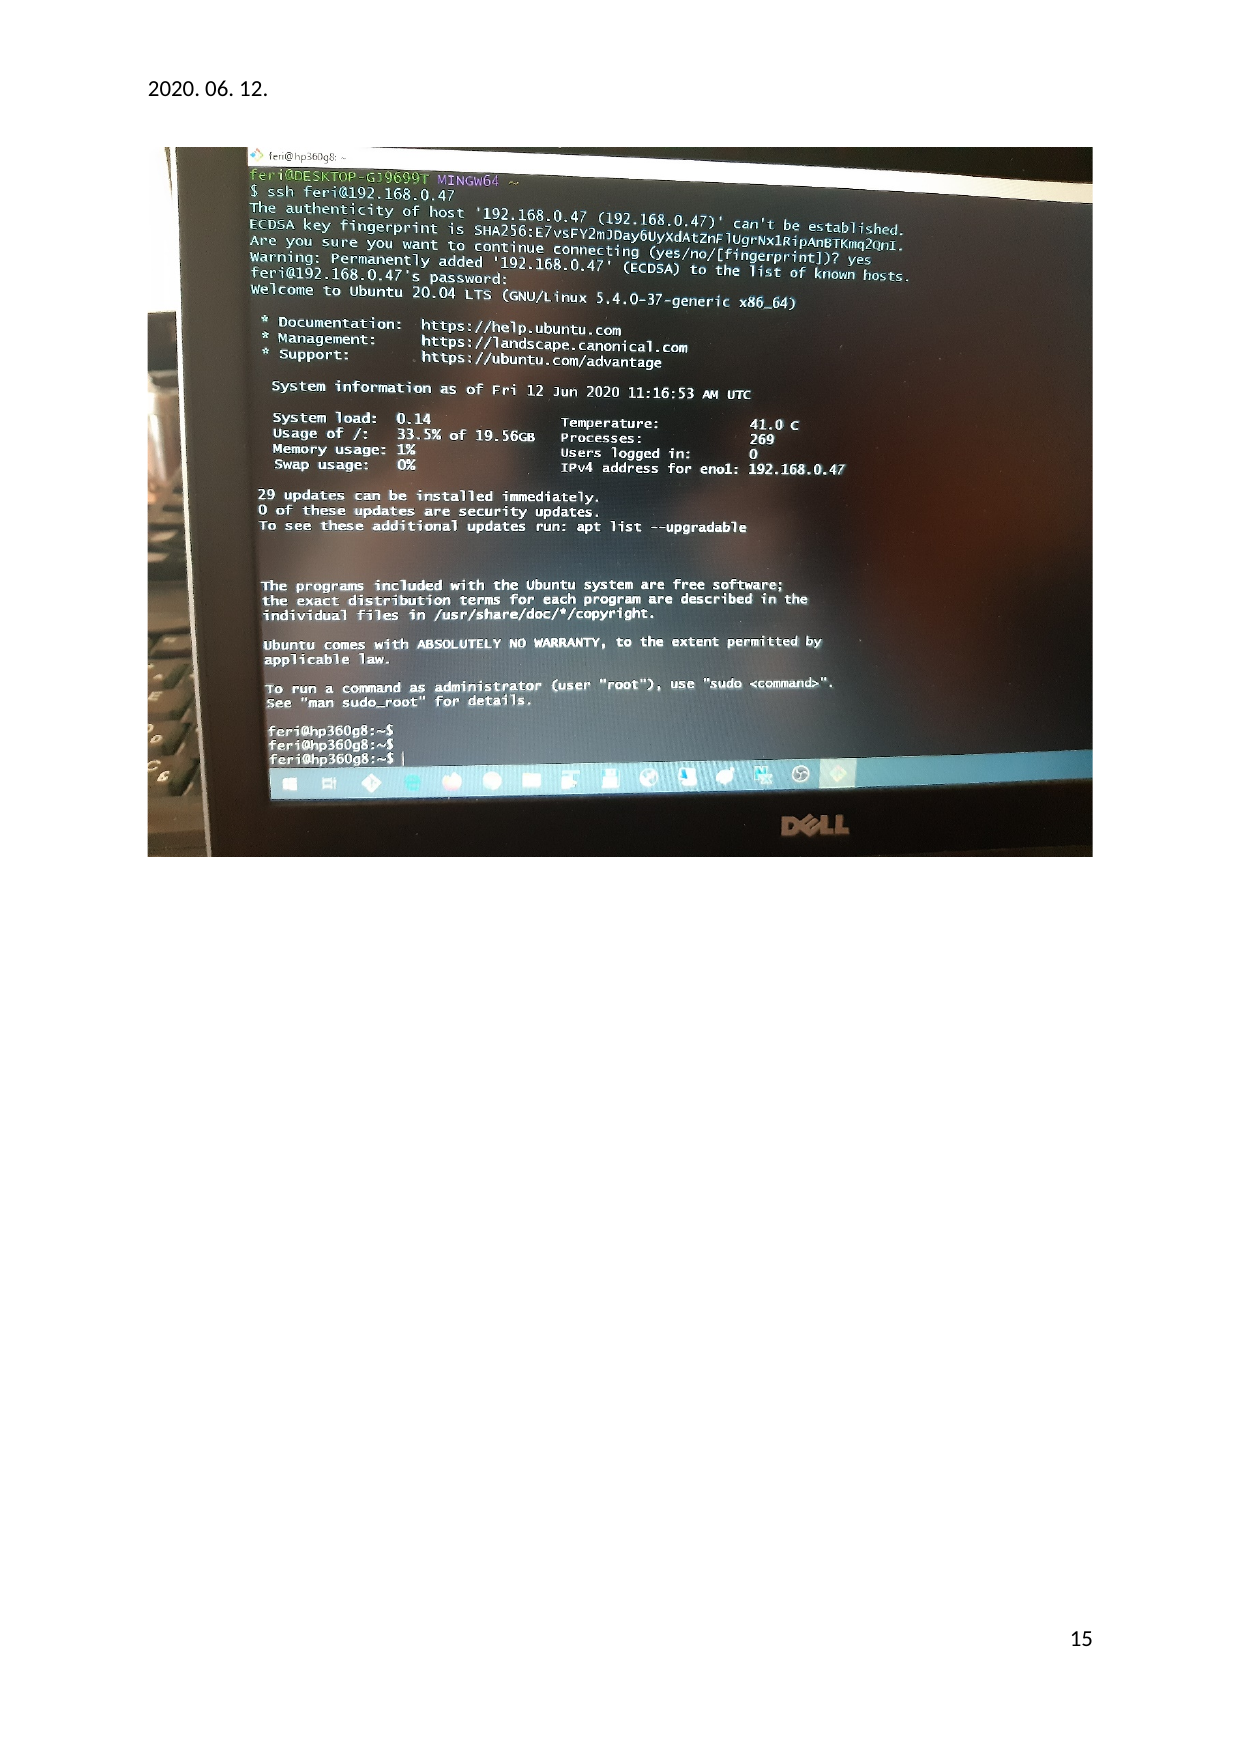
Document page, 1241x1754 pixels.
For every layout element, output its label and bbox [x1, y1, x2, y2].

picture [147, 147, 1093, 857]
